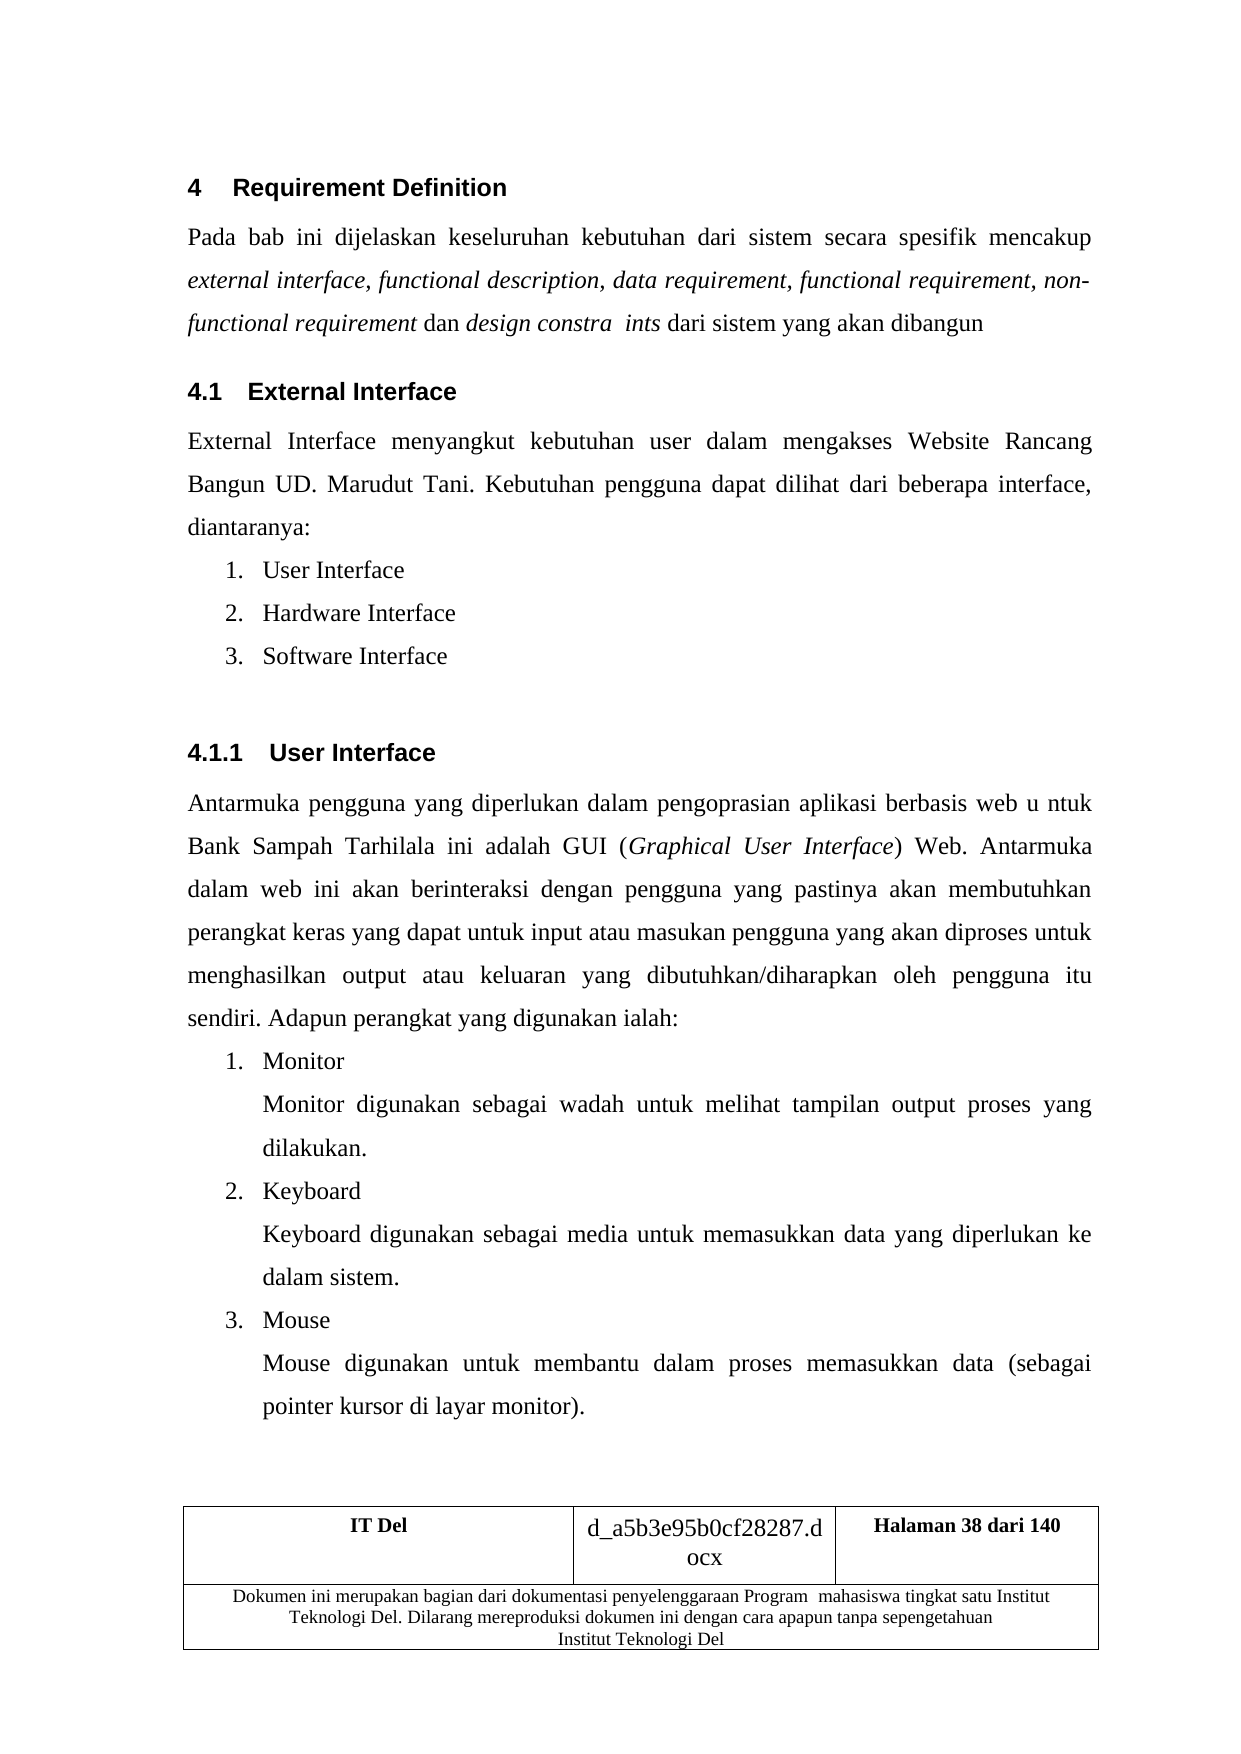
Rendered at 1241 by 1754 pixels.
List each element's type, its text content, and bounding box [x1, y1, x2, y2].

text Keyboard digunakan sebagai media untuk memasukkan data yang diperlukan ke dalam sistem. [262, 1219, 1092, 1291]
subtitle External Interface [187, 376, 1092, 405]
list Mouse [225, 1305, 1092, 1334]
list Hardware Interface [225, 598, 1092, 627]
list Keyboard [225, 1176, 1092, 1204]
text Pada bab ini dijelaskan keseluruhan kebutuhan dari sistem secara spesifik mencakup external interface, functional description, data requirement, functional requirement, non-functional requirement dan design constra ints dari sistem yang akan dibangun [187, 222, 1092, 337]
text Mouse digunakan untuk membantu dalam proses memasukkan data (sebagai pointer kursor di layar monitor). [262, 1348, 1092, 1420]
list User Interface [225, 555, 1092, 584]
text Antarmuka pengguna yang diperlukan dalam pengoprasian aplikasi berbasis web u ntuk Bank Sampah Tarhilala ini adalah GUI (Graphical User Interface) Web. Antarmuka dalam web ini akan berinteraksi dengan pengguna yang pastinya akan membutuhkan perangkat keras yang dapat untuk input atau masukan pengguna yang akan diproses untuk menghasilkan output atau keluaran yang dibutuhkan/diharapkan oleh pengguna itu sendiri. Adapun perangkat yang digunakan ialah: [187, 788, 1092, 1032]
list Software Interface [225, 641, 1092, 670]
text Monitor digunakan sebagai wadah untuk melihat tampilan output proses yang dilakukan. [262, 1089, 1092, 1161]
list Monitor [225, 1046, 1092, 1075]
subtitle Requirement Definition [187, 173, 1092, 201]
subtitle User Interface [187, 738, 1092, 767]
text External Interface menyangkut kebutuhan user dalam mengakses Website Rancang Bangun UD. Marudut Tani. Kebutuhan pengguna dapat dilihat dari beberapa interface, diantaranya: [187, 426, 1092, 541]
